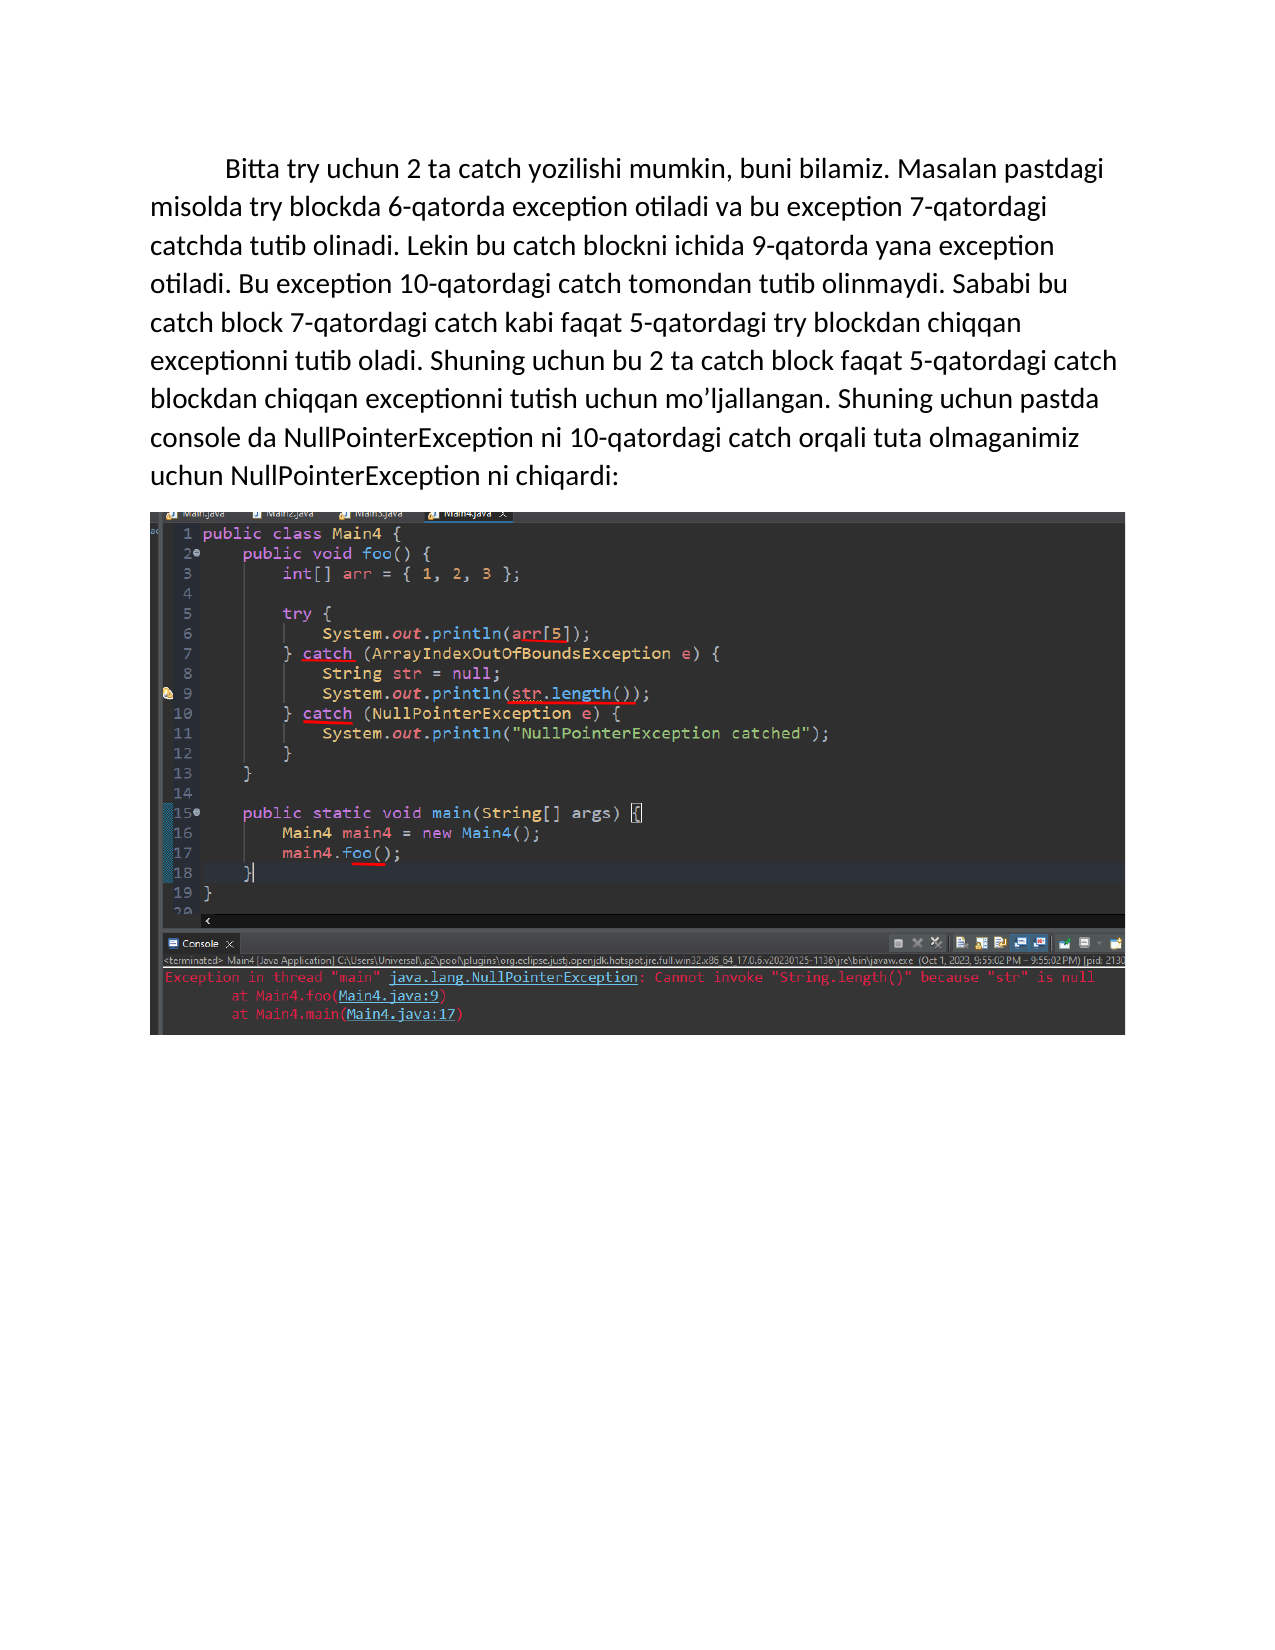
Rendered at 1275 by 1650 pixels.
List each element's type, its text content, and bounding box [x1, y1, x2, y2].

picture [150, 512, 1125, 1035]
text Bitta try uchun 2 ta catch yozilishi mumkin, buni bilamiz. Masalan pastdagi misolda try blockda 6-qatorda exception otiladi va bu exception 7-qatordagi catchda tutib olinadi. Lekin bu catch blockni ichida 9-qatorda yana exception otiladi. Bu exception 10-qatordagi catch tomondan tutib olinmaydi. Sababi bu catch block 7-qatordagi catch kabi faqat 5-qatordagi try blockdan chiqqan exceptionni tutib oladi. Shuning uchun bu 2 ta catch block faqat 5-qatordagi catch blockdan chiqqan exceptionni tutish uchun mo’ljallangan. Shuning uchun pastda console da NullPointerException ni 10-qatordagi catch orqali tuta olmaganimiz uchun NullPointerException ni chiqardi: [150, 150, 1125, 493]
